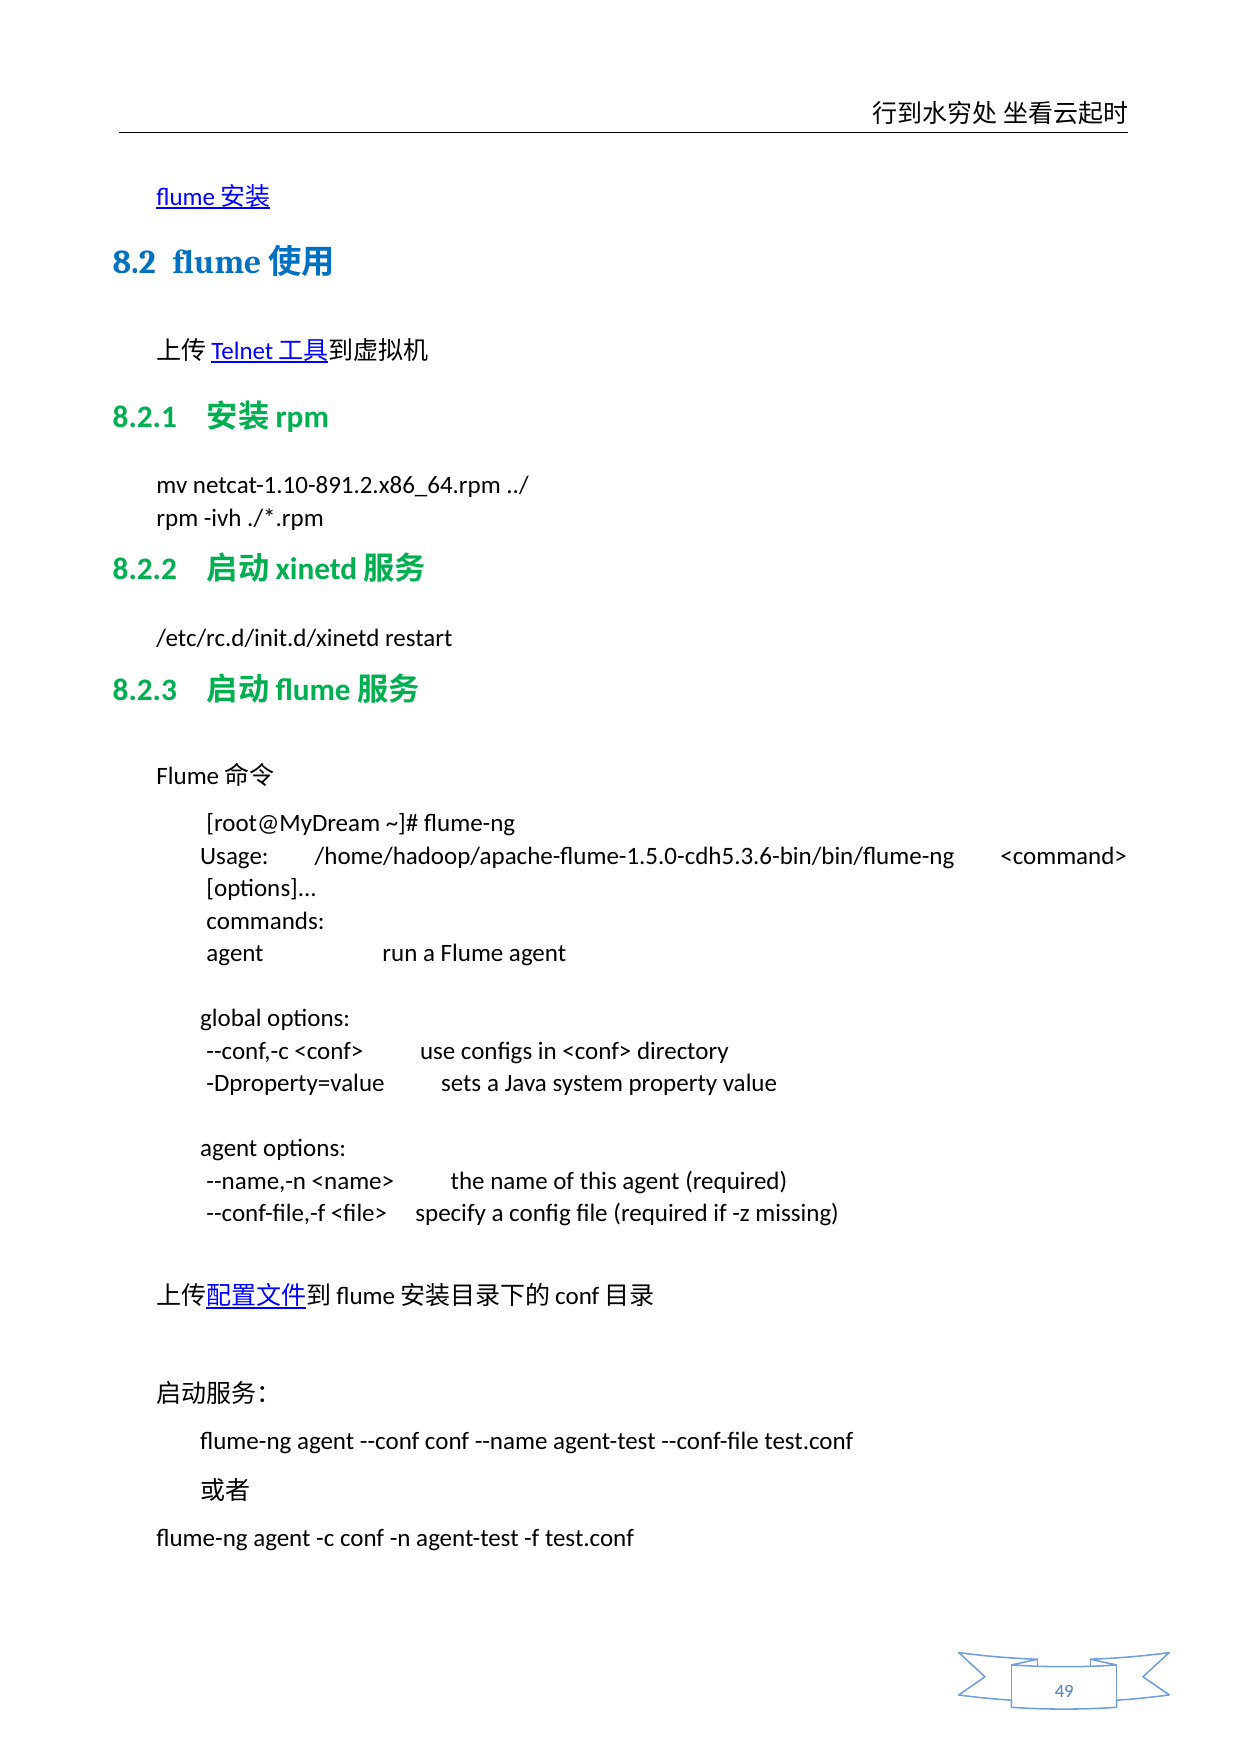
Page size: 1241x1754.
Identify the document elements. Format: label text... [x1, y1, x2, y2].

text 上传Telnet工具到虚拟机 [156, 316, 1128, 381]
text 启动服务： [112, 1359, 1128, 1424]
text --conf-file,-f <file> specify a config file (required if -z missing) [156, 1196, 1128, 1229]
text 或者 [112, 1456, 1128, 1521]
text agent options: [200, 1131, 1128, 1164]
text mv netcat-1.10-891.2.x86_64.rpm ../ [156, 469, 1128, 501]
text commands: [206, 904, 1128, 936]
text 上传配置文件到flume安装目录下的conf目录 [119, 1261, 1128, 1326]
text /etc/rc.d/init.d/xinetd restart [156, 621, 1128, 654]
subtitle 启动xinetd服务 [112, 534, 1128, 599]
text -Dproperty=value sets a Java system property value [156, 1066, 1128, 1099]
text --conf,-c <conf> use configs in <conf> directory [156, 1034, 1128, 1066]
text Flume命令 [156, 741, 1128, 806]
text rpm -ivh ./*.rpm [156, 501, 1128, 534]
text [root@MyDream ~]# flume-ng [156, 806, 1128, 839]
text --name,-n <name> the name of this agent (required) [156, 1164, 1128, 1196]
text global options: [200, 1001, 1128, 1034]
text flume安装 [156, 162, 1128, 227]
subtitle flume使用 [112, 227, 1128, 292]
subtitle 安装rpm [112, 381, 1128, 446]
text agent run a Flume agent [156, 936, 1128, 969]
text flume-ng agent --conf conf --name agent-test --conf-file test.conf [112, 1424, 1128, 1456]
text Usage: /home/hadoop/apache-flume-1.5.0-cdh5.3.6-bin/bin/flume-ng <command> [options]... [200, 839, 1128, 904]
text flume-ng agent -c conf -n agent-test -f test.conf [112, 1521, 1128, 1554]
subtitle 启动flume服务 [112, 654, 1128, 719]
